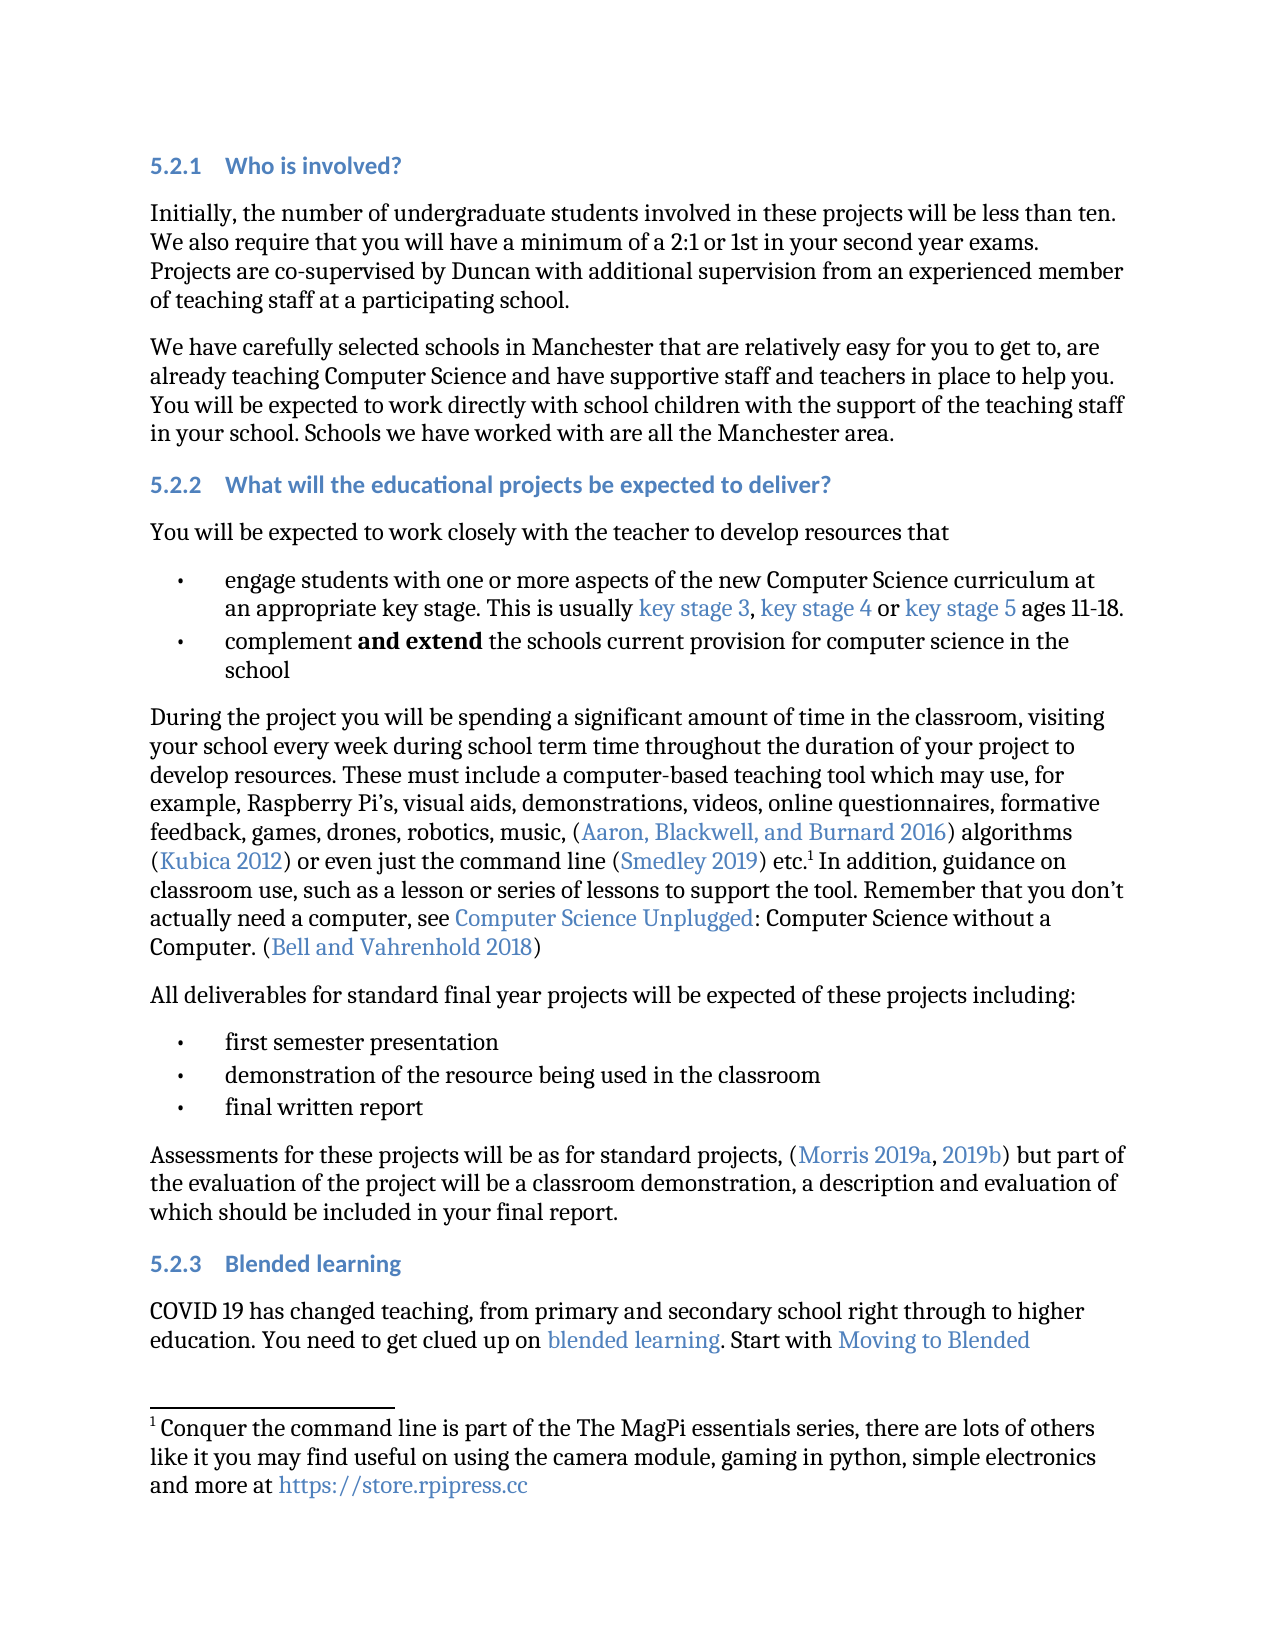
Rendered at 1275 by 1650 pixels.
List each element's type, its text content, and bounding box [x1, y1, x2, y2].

list demonstration of the resource being used in the classroom [175, 1061, 1125, 1089]
subtitle 5.2.2 What will the educational projects be expected to deliver? [150, 469, 1125, 499]
text Initially, the number of undergraduate students involved in these projects will be less than ten. We also require that you will have a minimum of a 2:1 or 1st in your second year exams. Projects are co-supervised by Duncan with additional supervision from an experienced member of teaching staff at a participating school. [150, 199, 1125, 314]
list complement and extend the schools current provision for computer science in the school [175, 627, 1125, 684]
list first semester presentation [175, 1028, 1125, 1057]
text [150, 1297, 1125, 1354]
text You will be expected to work closely with the teacher to develop resources that [150, 518, 1125, 547]
list engage students with one or more aspects of the new Computer Science curriculum at an appropriate key stage. This is usually key stage 3, key stage 4 or key stage 5 ages 11-18. [175, 566, 1125, 623]
text All deliverables for standard final year projects will be expected of these projects including: [150, 981, 1125, 1009]
text During the project you will be spending a significant amount of time in the classroom, visiting your school every week during school term time throughout the duration of your project to develop resources. These must include a computer-based teaching tool which may use, for example, Raspberry Pi’s, visual aids, demonstrations, videos, online questionnaires, formative feedback, games, drones, robotics, music, (Aaron, Blackwell, and Burnard 2016) algorithms (Kubica 2012) or even just the command line (Smedley 2019) etc. In addition, guidance on classroom use, such as a lesson or series of lessons to support the tool. Remember that you don’t actually need a computer, see Computer Science Unplugged: Computer Science without a Computer. (Bell and Vahrenhold 2018) [150, 703, 1125, 962]
subtitle 5.2.1 Who is involved? [150, 150, 1125, 181]
text We have carefully selected schools in Manchester that are relatively easy for you to get to, are already teaching Computer Science and have supportive staff and teachers in place to help you. You will be expected to work directly with school children with the support of the teaching staff in your school. Schools we have worked with are all the Manchester area. [150, 333, 1125, 448]
list final written report [175, 1093, 1125, 1122]
text Assessments for these projects will be as for standard projects, (Morris 2019a, 2019b) but part of the evaluation of the project will be a classroom demonstration, a description and evaluation of which should be included in your final report. [150, 1141, 1125, 1227]
subtitle 5.2.3 Blended learning [150, 1248, 1125, 1278]
